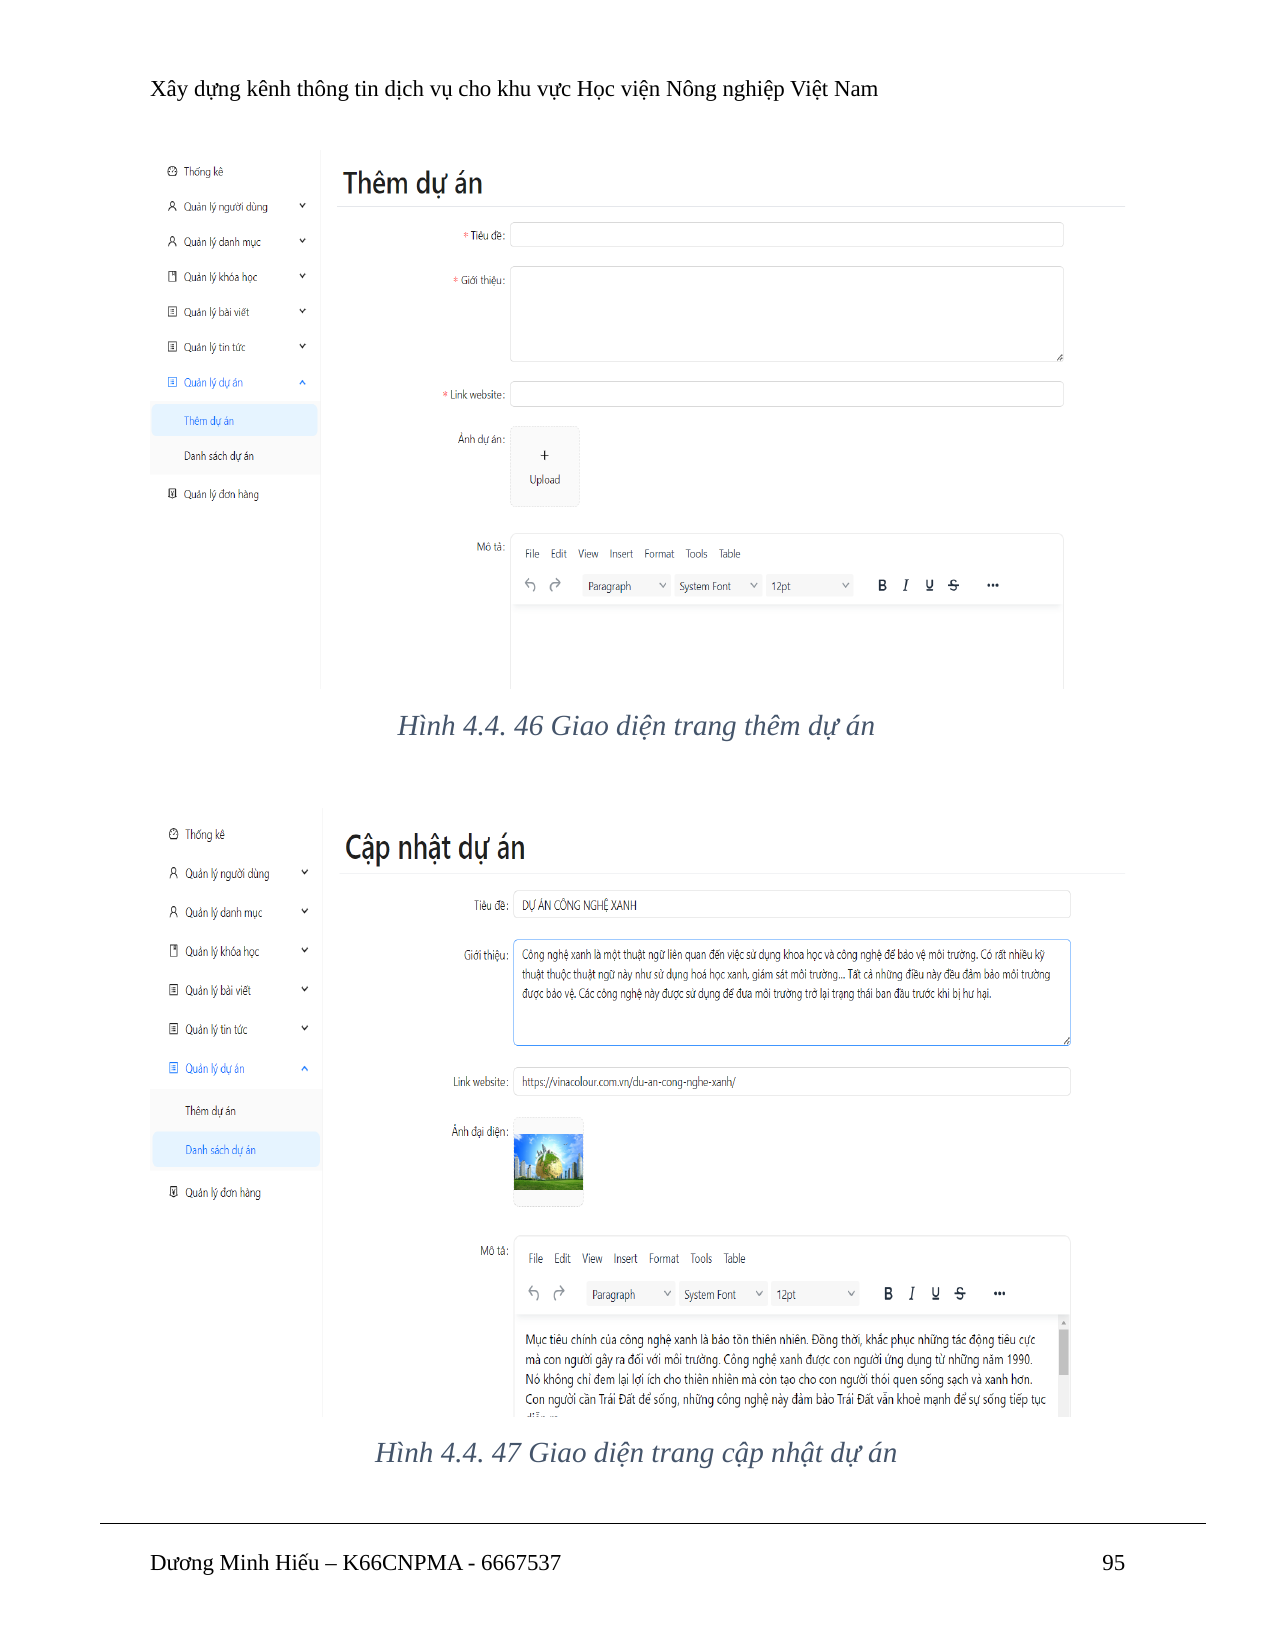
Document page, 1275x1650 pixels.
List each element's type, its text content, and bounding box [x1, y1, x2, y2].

picture [150, 808, 1125, 1417]
text Hình 4.4. 47 Giao diện trang cập nhật dự án [150, 1435, 1125, 1469]
text Hình 4.4. 46 Giao diện trang thêm dự án [150, 708, 1125, 741]
picture [150, 150, 1125, 689]
